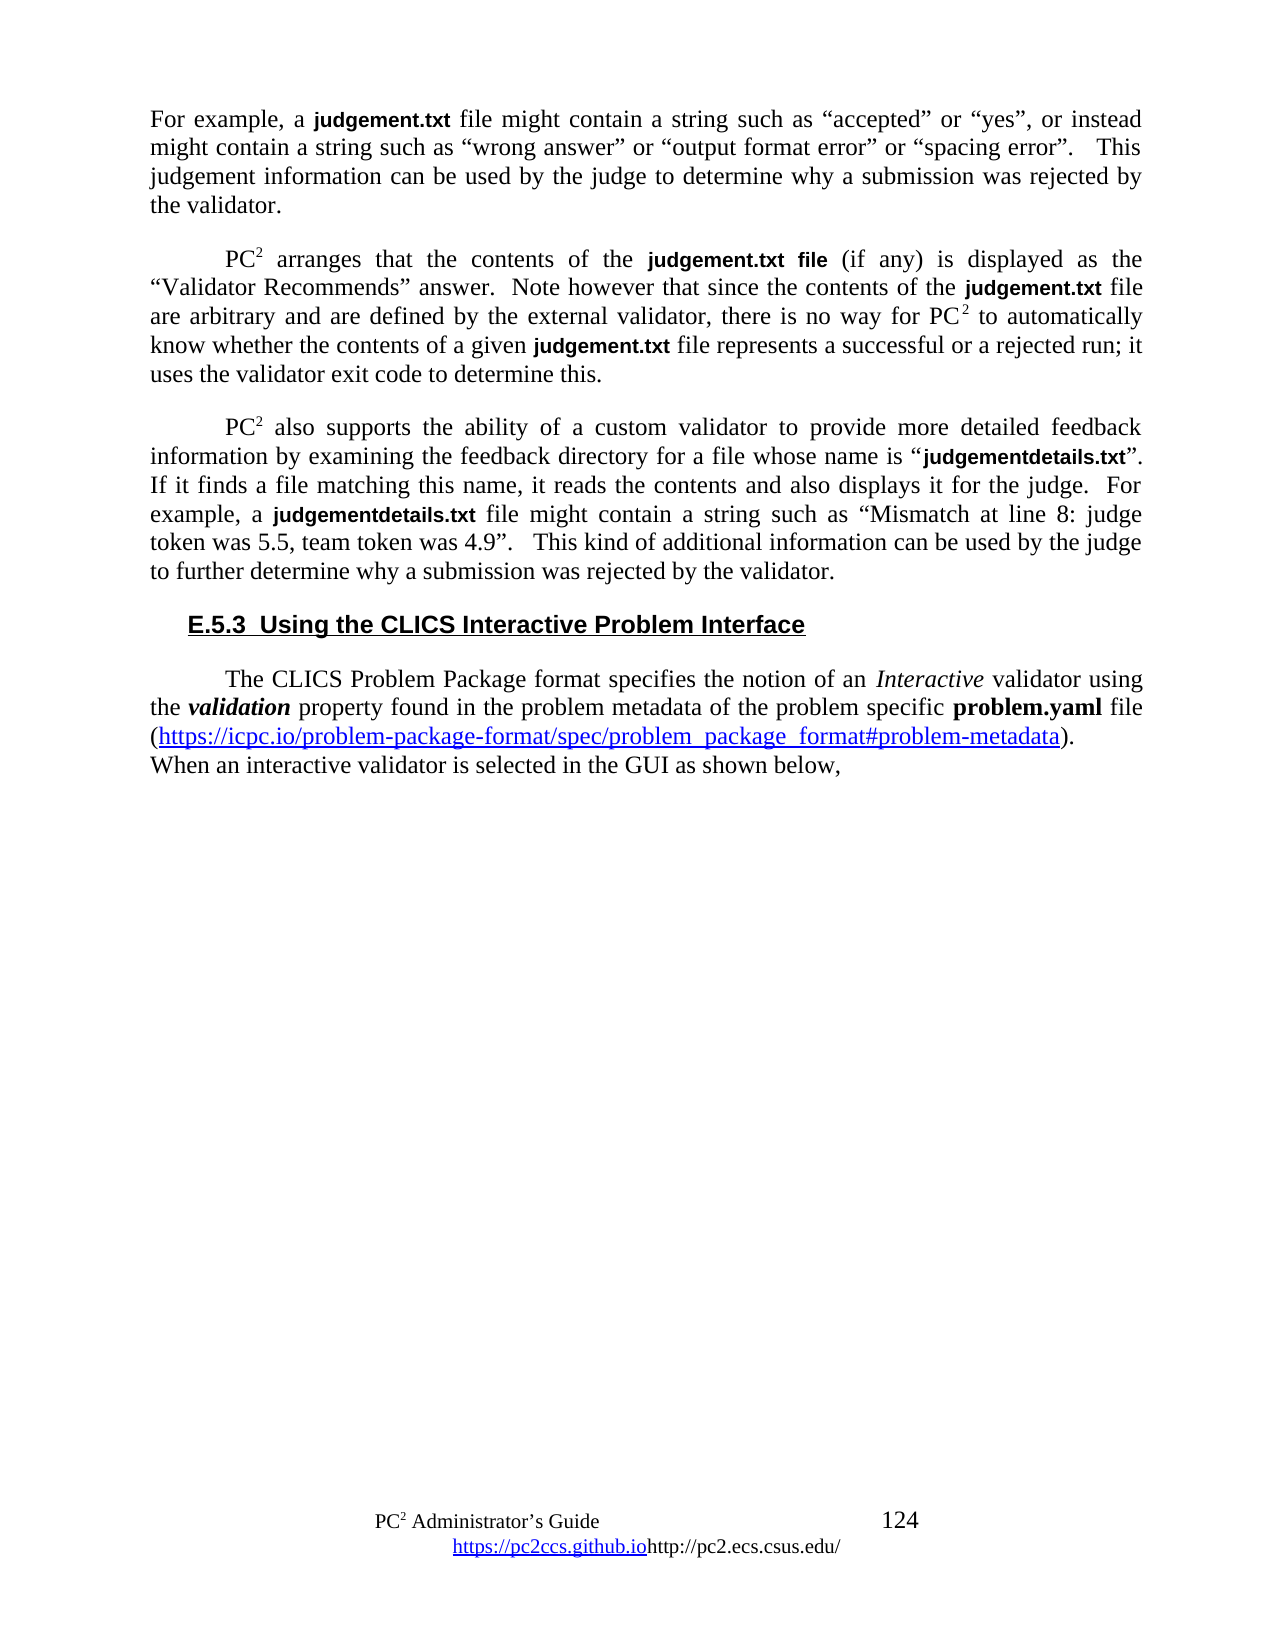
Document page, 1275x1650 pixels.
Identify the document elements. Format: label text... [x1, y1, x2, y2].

text PC2 also supports the ability of a custom validator to provide more detailed feedback information by examining the feedback directory for a file whose name is “judgementdetails.txt”. If it finds a file matching this name, it reads the contents and also displays it for the judge. For example, a judgementdetails.txt file might contain a string such as “Mismatch at line 8: judge token was 5.5, team token was 4.9”. This kind of additional information can be used by the judge to further determine why a submission was rejected by the validator. [150, 412, 1143, 585]
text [150, 104, 1143, 219]
text PC2 arranges that the contents of the judgement.txt file (if any) is displayed as the “Validator Recommends” answer. Note however that since the contents of the judgement.txt file are arbitrary and are defined by the external validator, there is no way for PC2 to automatically know whether the contents of a given represents a successful or a rejected run; it uses the validator exit code to determine this. [150, 244, 1143, 387]
